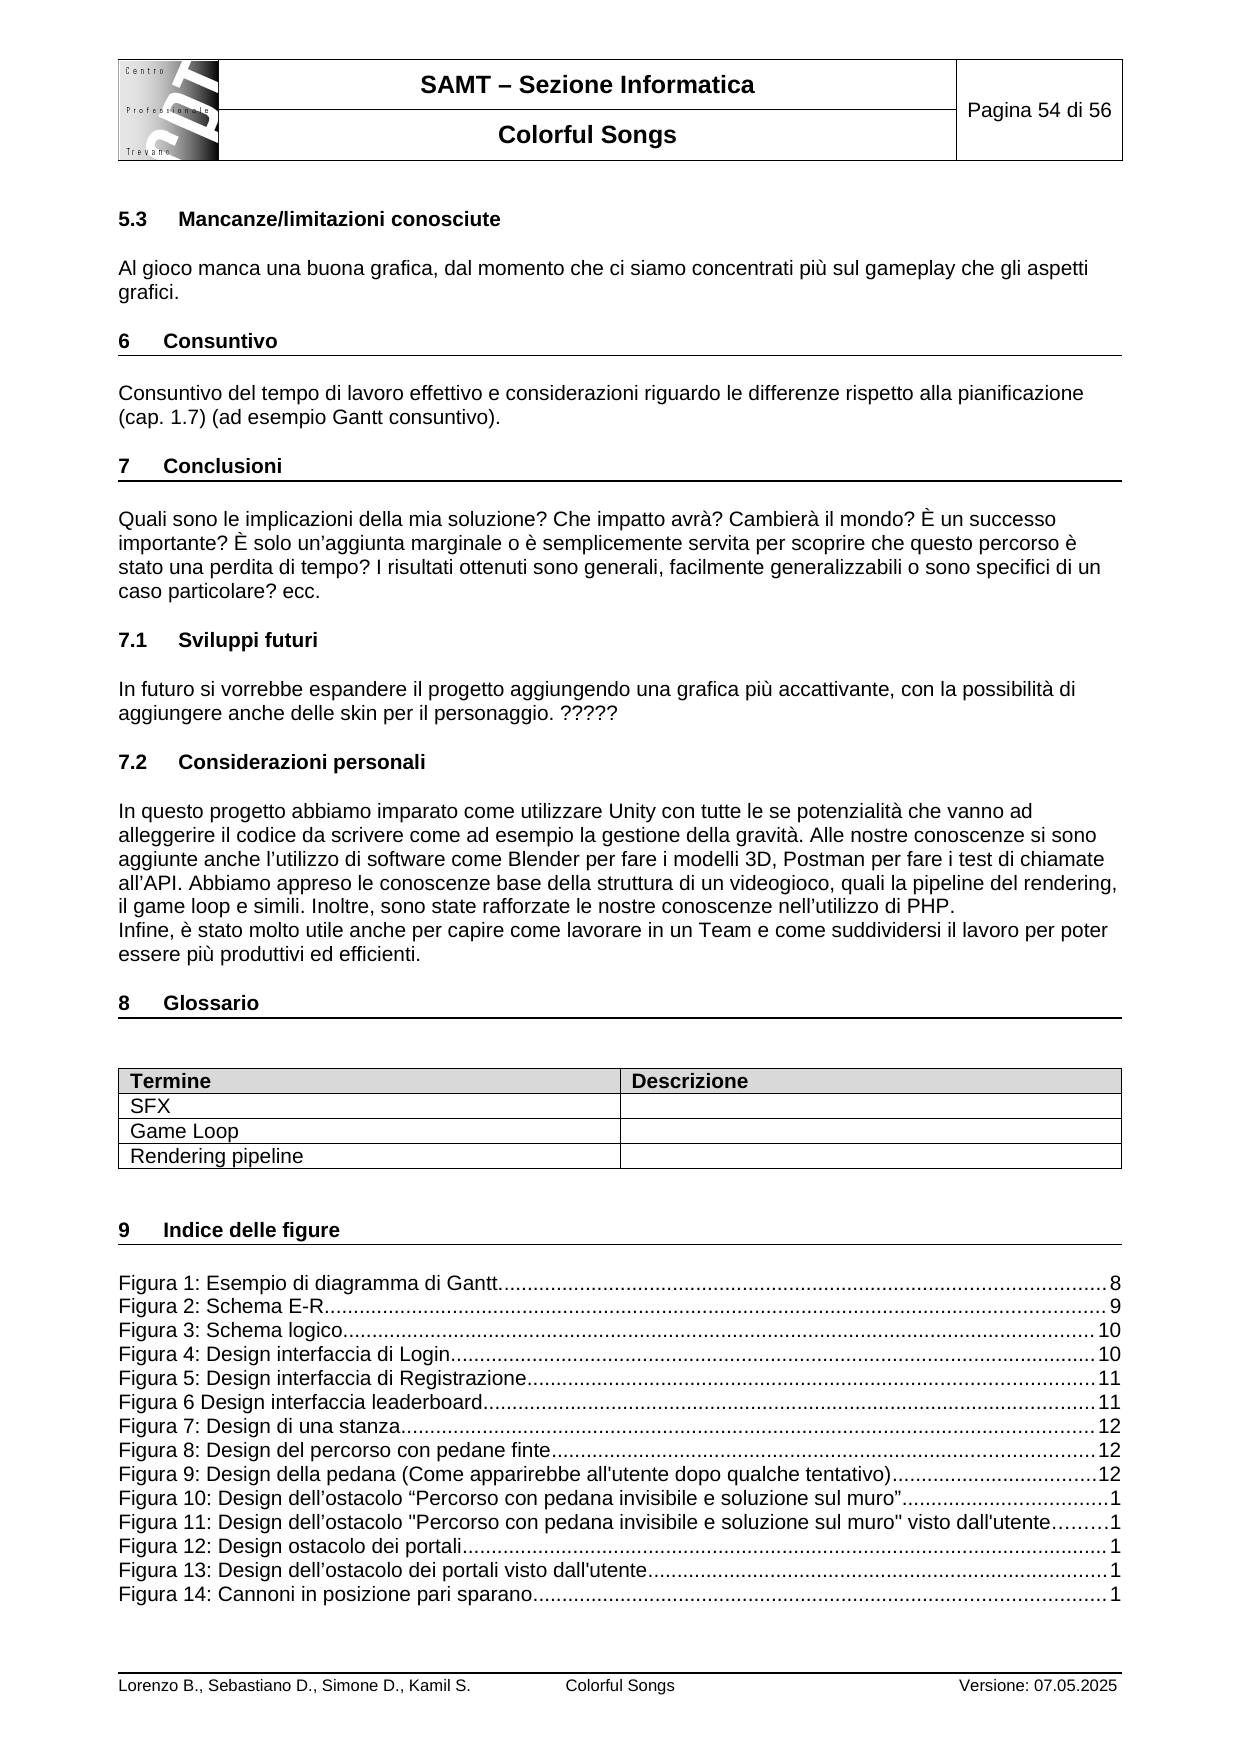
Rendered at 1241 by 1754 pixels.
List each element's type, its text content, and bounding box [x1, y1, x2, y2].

text Figura 4: Design interfaccia di Login 10 [118, 1342, 1122, 1366]
subtitle Indice delle figure [118, 1218, 1122, 1244]
text Figura 14: Cannoni in posizione pari sparano 1 [118, 1582, 1122, 1606]
text Quali sono le implicazioni della mia soluzione? Che impatto avrà? Cambierà il mondo? È un successo importante? È solo un’aggiunta marginale o è semplicemente servita per scoprire che questo percorso è stato una perdita di tempo? I risultati ottenuti sono generali, facilmente generalizzabili o sono specifici di un caso particolare? ecc. [118, 507, 1122, 603]
subtitle Sviluppi futuri [118, 628, 1122, 652]
text Figura 1: Esempio di diagramma di Gantt. 8 [118, 1270, 1122, 1294]
text Figura 6 Design interfaccia leaderboard 11 [118, 1390, 1122, 1414]
text Al gioco manca una buona grafica, dal momento che ci siamo concentrati più sul gameplay che gli aspetti grafici. [118, 256, 1122, 304]
table_cell SFX [119, 1094, 620, 1118]
text In questo progetto abbiamo imparato come utilizzare Unity con tutte le se potenzialità che vanno ad alleggerire il codice da scrivere come ad esempio la gestione della gravità. Alle nostre conoscenze si sono aggiunte anche l’utilizzo di software come Blender per fare i modelli 3D, Postman per fare i test di chiamate all’API. Abbiamo appreso le conoscenze base della struttura di un videogioco, quali la pipeline del rendering, il game loop e simili. Inoltre, sono state rafforzate le nostre conoscenze nell’utilizzo di PHP. [118, 798, 1122, 918]
text Figura 8: Design del percorso con pedane finte 12 [118, 1438, 1122, 1462]
text Figura 3: Schema logico 10 [118, 1318, 1122, 1342]
text Figura 9: Design della pedana (Come apparirebbe all'utente dopo qualche tentativo) 12 [118, 1462, 1122, 1486]
text Infine, è stato molto utile anche per capire come lavorare in un Team e come suddividersi il lavoro per poter essere più produttivi ed efficienti. [118, 918, 1122, 966]
text Figura 12: Design ostacolo dei portali 1 [118, 1534, 1122, 1558]
text Figura 7: Design di una stanza 12 [118, 1414, 1122, 1438]
text Figura 11: Design dell’ostacolo "Percorso con pedana invisibile e soluzione sul muro" visto dall'utente 1 [118, 1510, 1122, 1534]
table_cell Rendering pipeline [119, 1144, 620, 1168]
picture [118, 60, 219, 160]
subtitle Conclusioni [118, 454, 1122, 480]
table_header Termine [119, 1069, 620, 1093]
text Consuntivo del tempo di lavoro effettivo e considerazioni riguardo le differenze rispetto alla pianificazione (cap. 1.7) (ad esempio Gantt consuntivo). [118, 381, 1122, 429]
table_cell [621, 1119, 1121, 1143]
subtitle Glossario [118, 991, 1122, 1017]
subtitle Considerazioni personali [118, 749, 1122, 773]
subtitle Mancanze/limitazioni conosciute [118, 207, 1122, 231]
text In futuro si vorrebbe espandere il progetto aggiungendo una grafica più accattivante, con la possibilità di aggiungere anche delle skin per il personaggio. ????? [118, 677, 1122, 724]
table_header Descrizione [621, 1069, 1121, 1093]
table_cell [621, 1094, 1121, 1118]
text Figura 10: Design dell’ostacolo “Percorso con pedana invisibile e soluzione sul muro” 1 [118, 1486, 1122, 1510]
subtitle Consuntivo [118, 329, 1122, 355]
text Figura 2: Schema E-R 9 [118, 1294, 1122, 1318]
text Figura 13: Design dell’ostacolo dei portali visto dall'utente 1 [118, 1558, 1122, 1582]
text Figura 5: Design interfaccia di Registrazione 11 [118, 1366, 1122, 1390]
table_cell Game Loop [119, 1119, 620, 1143]
table_cell [621, 1144, 1121, 1168]
